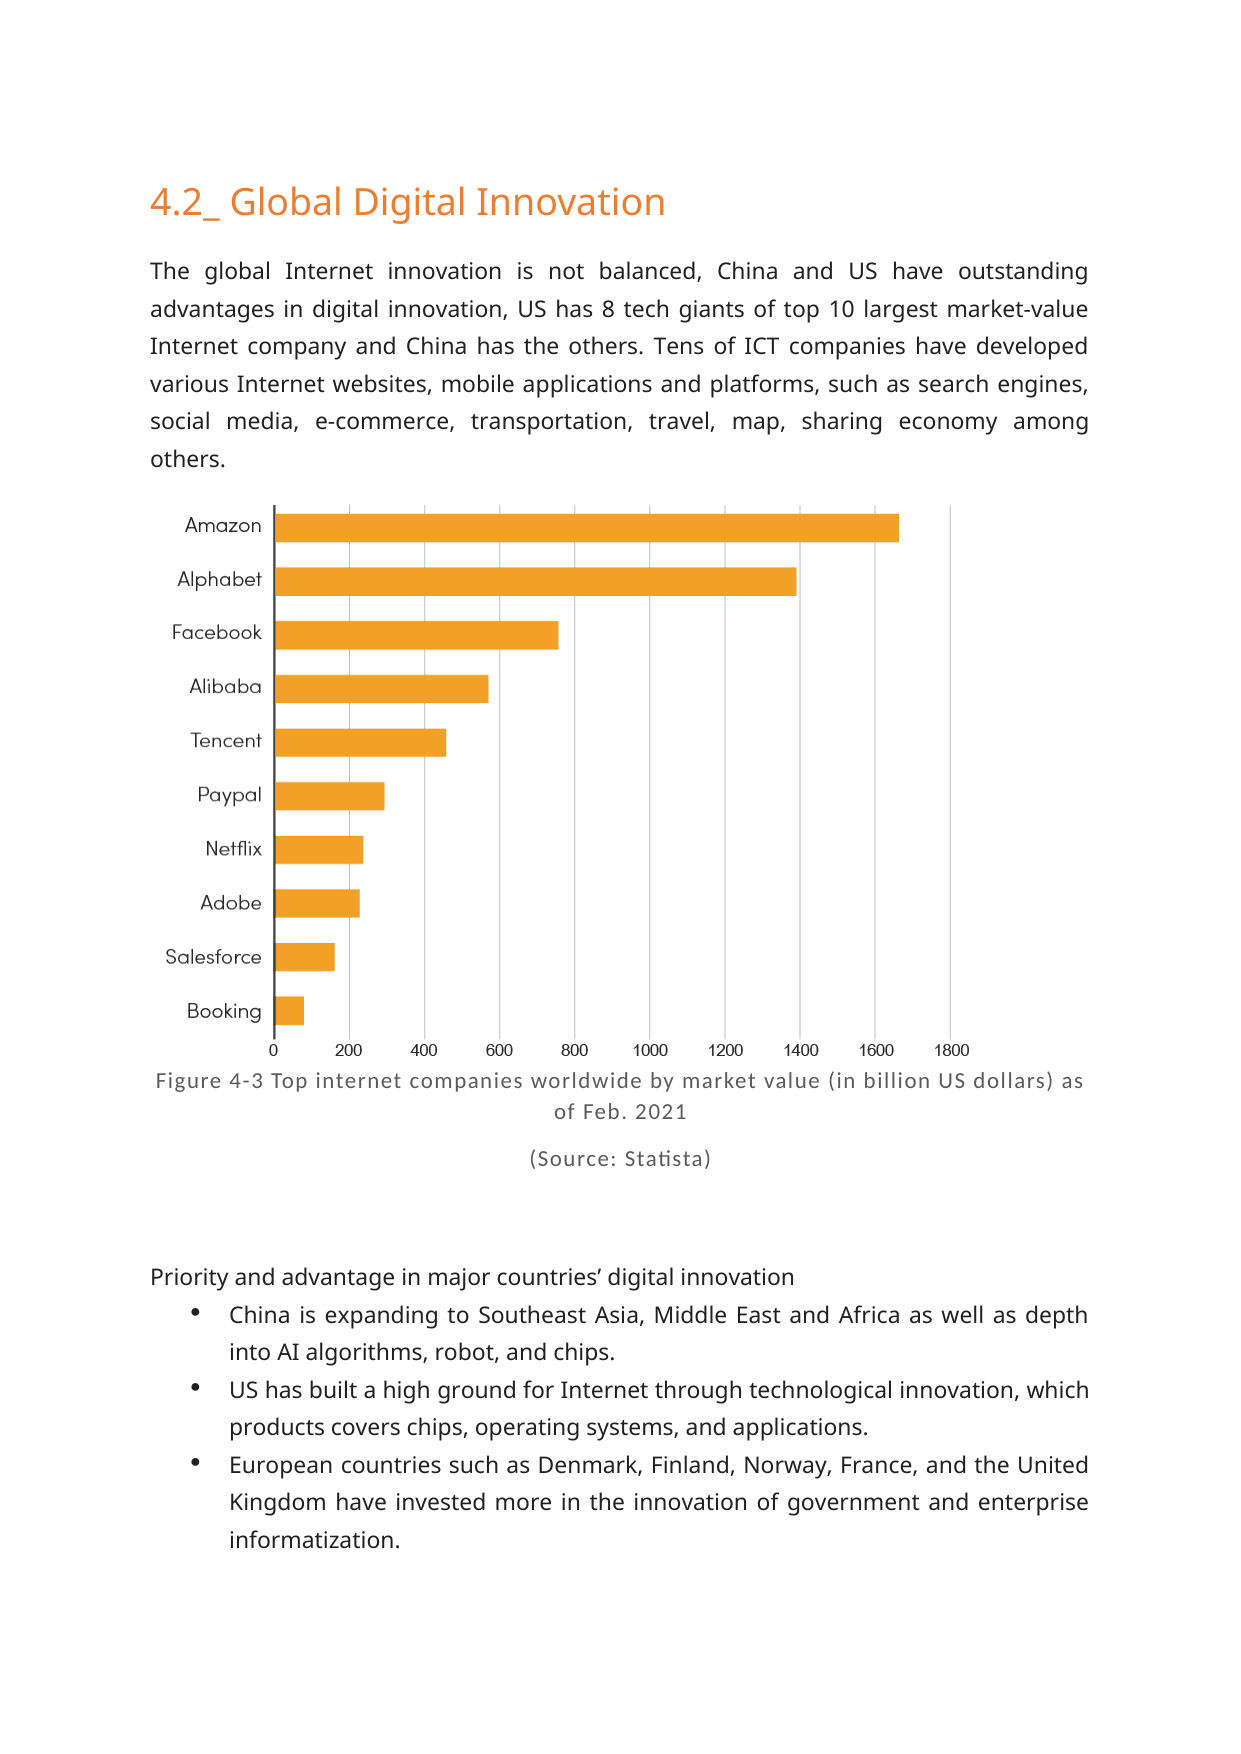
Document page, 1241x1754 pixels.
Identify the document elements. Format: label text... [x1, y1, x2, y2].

text China is expanding to Southeast Asia, Middle East and Africa as well as depth into AI algorithms, robot, and chips. [191, 1299, 1090, 1368]
text US has built a high ground for Internet through technological innovation, which products covers chips, operating systems, and applications. [191, 1374, 1090, 1443]
picture [150, 505, 985, 1061]
text Priority and advantage in major countries’ digital innovation [150, 1261, 1090, 1293]
text European countries such as Denmark, Finland, Norway, France, and the United Kingdom have invested more in the innovation of government and enterprise informatization. [191, 1449, 1090, 1555]
subtitle Figure 4-3 Top internet companies worldwide by market value (in billion US dollars) as of Feb. 2021 [150, 1067, 1090, 1125]
subtitle (Source: Statista) [150, 1144, 1090, 1172]
subtitle 4.2_ Global Digital Innovation [150, 175, 1090, 226]
text The global Internet innovation is not balanced, China and US have outstanding advantages in digital innovation, US has 8 tech giants of top 10 largest market-value Internet company and China has the others. Tens of ICT companies have developed various Internet websites, mobile applications and platforms, such as search engines, social media, e-commerce, transportation, travel, map, sharing economy among others. [150, 255, 1090, 474]
